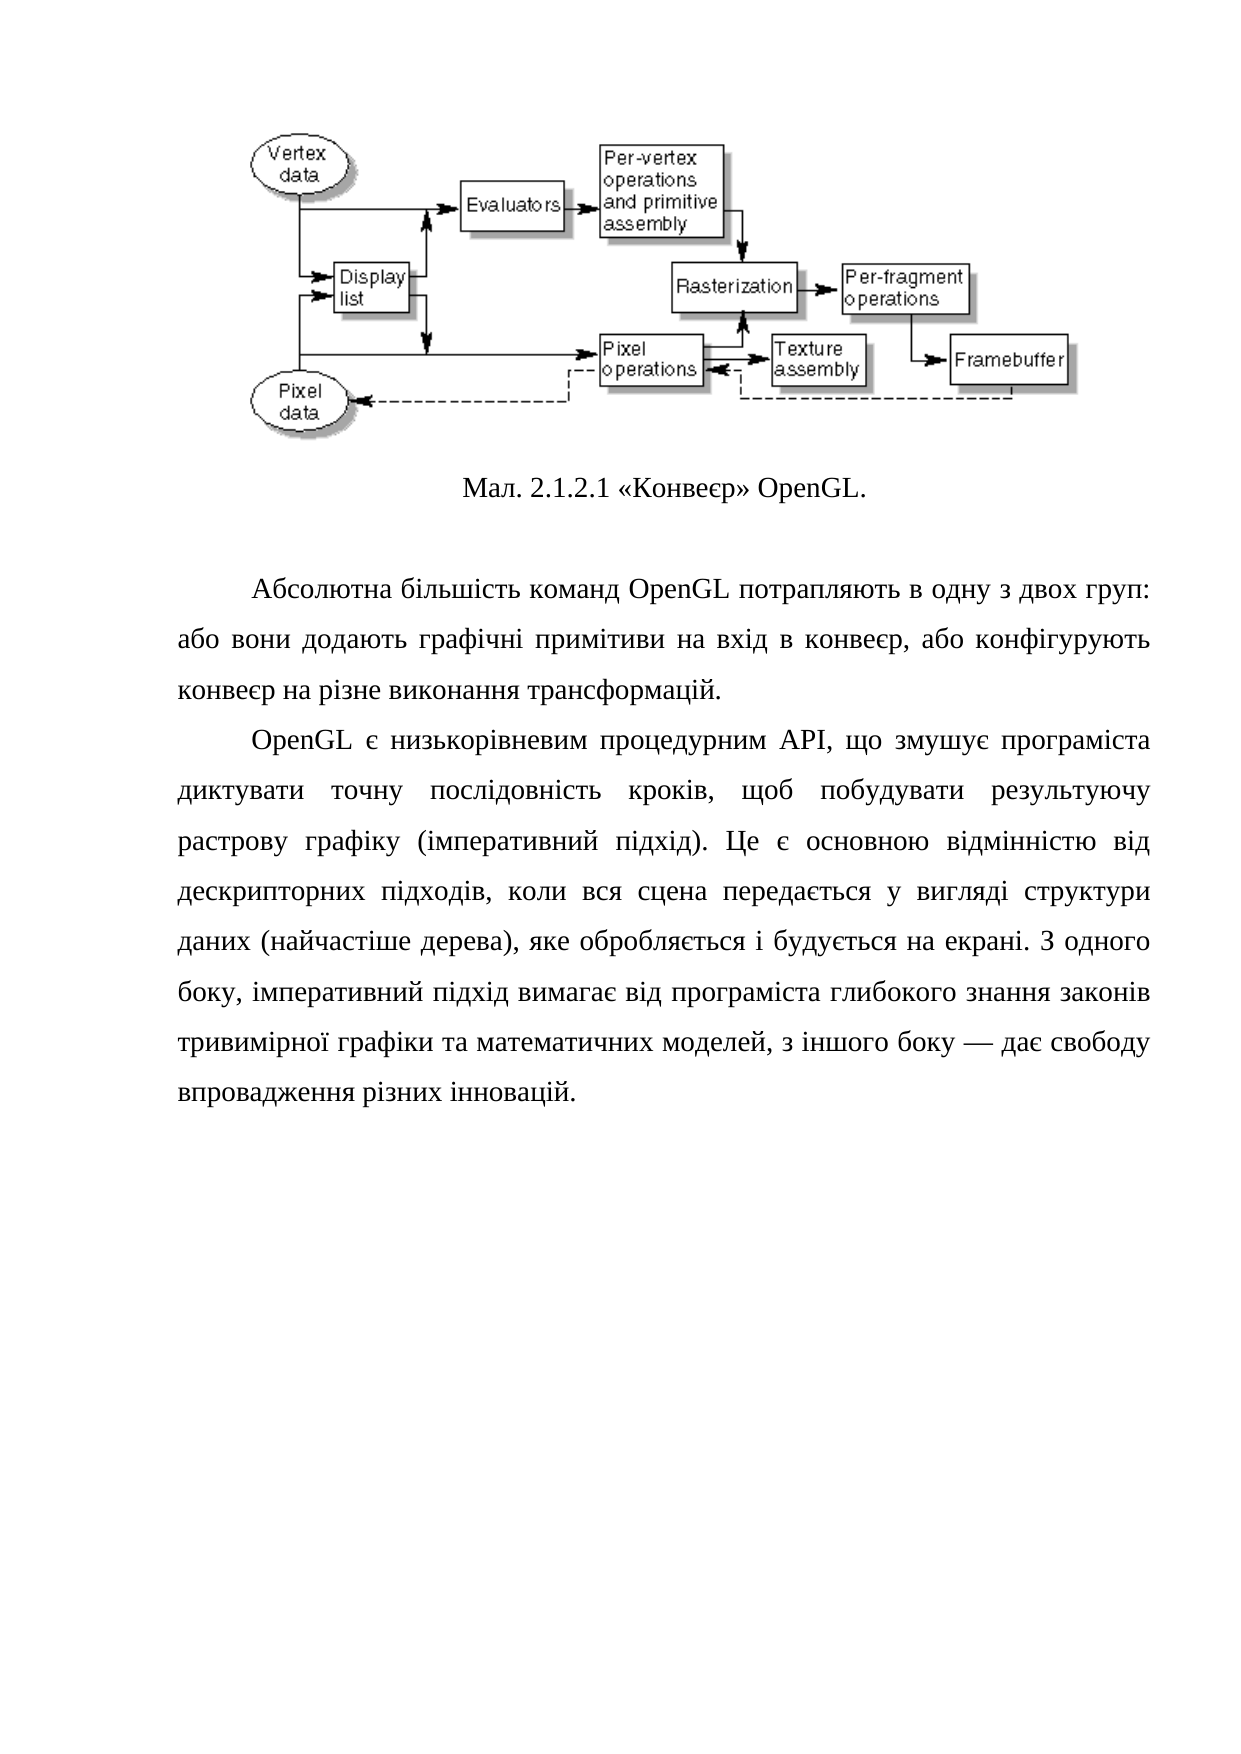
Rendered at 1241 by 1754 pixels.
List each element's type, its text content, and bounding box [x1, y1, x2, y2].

text Мал. 2.1.2.1 «Конвеєр» OpenGL. [177, 471, 1152, 504]
text Абсолютна більшість команд OpenGL потрапляють в одну з двох груп: або вони додають графічні примітиви на вхід в конвеєр, або конфігурують конвеєр на різне виконання трансформацій. [177, 571, 1152, 705]
picture [235, 118, 1094, 456]
text OpenGL є низькорівневим процедурним API, що змушує програміста диктувати точну послідовність кроків, щоб побудувати результуючу растрову графіку (імперативний підхід). Це є основною відмінністю від дескрипторних підходів, коли вся сцена передається у вигляді структури даних (найчастіше дерева), яке обробляється і будується на екрані. З одного боку, імперативний підхід вимагає від програміста глибокого знання законів тривимірної графіки та математичних моделей, з іншого боку — дає свободу впровадження різних інновацій. [177, 722, 1152, 1108]
